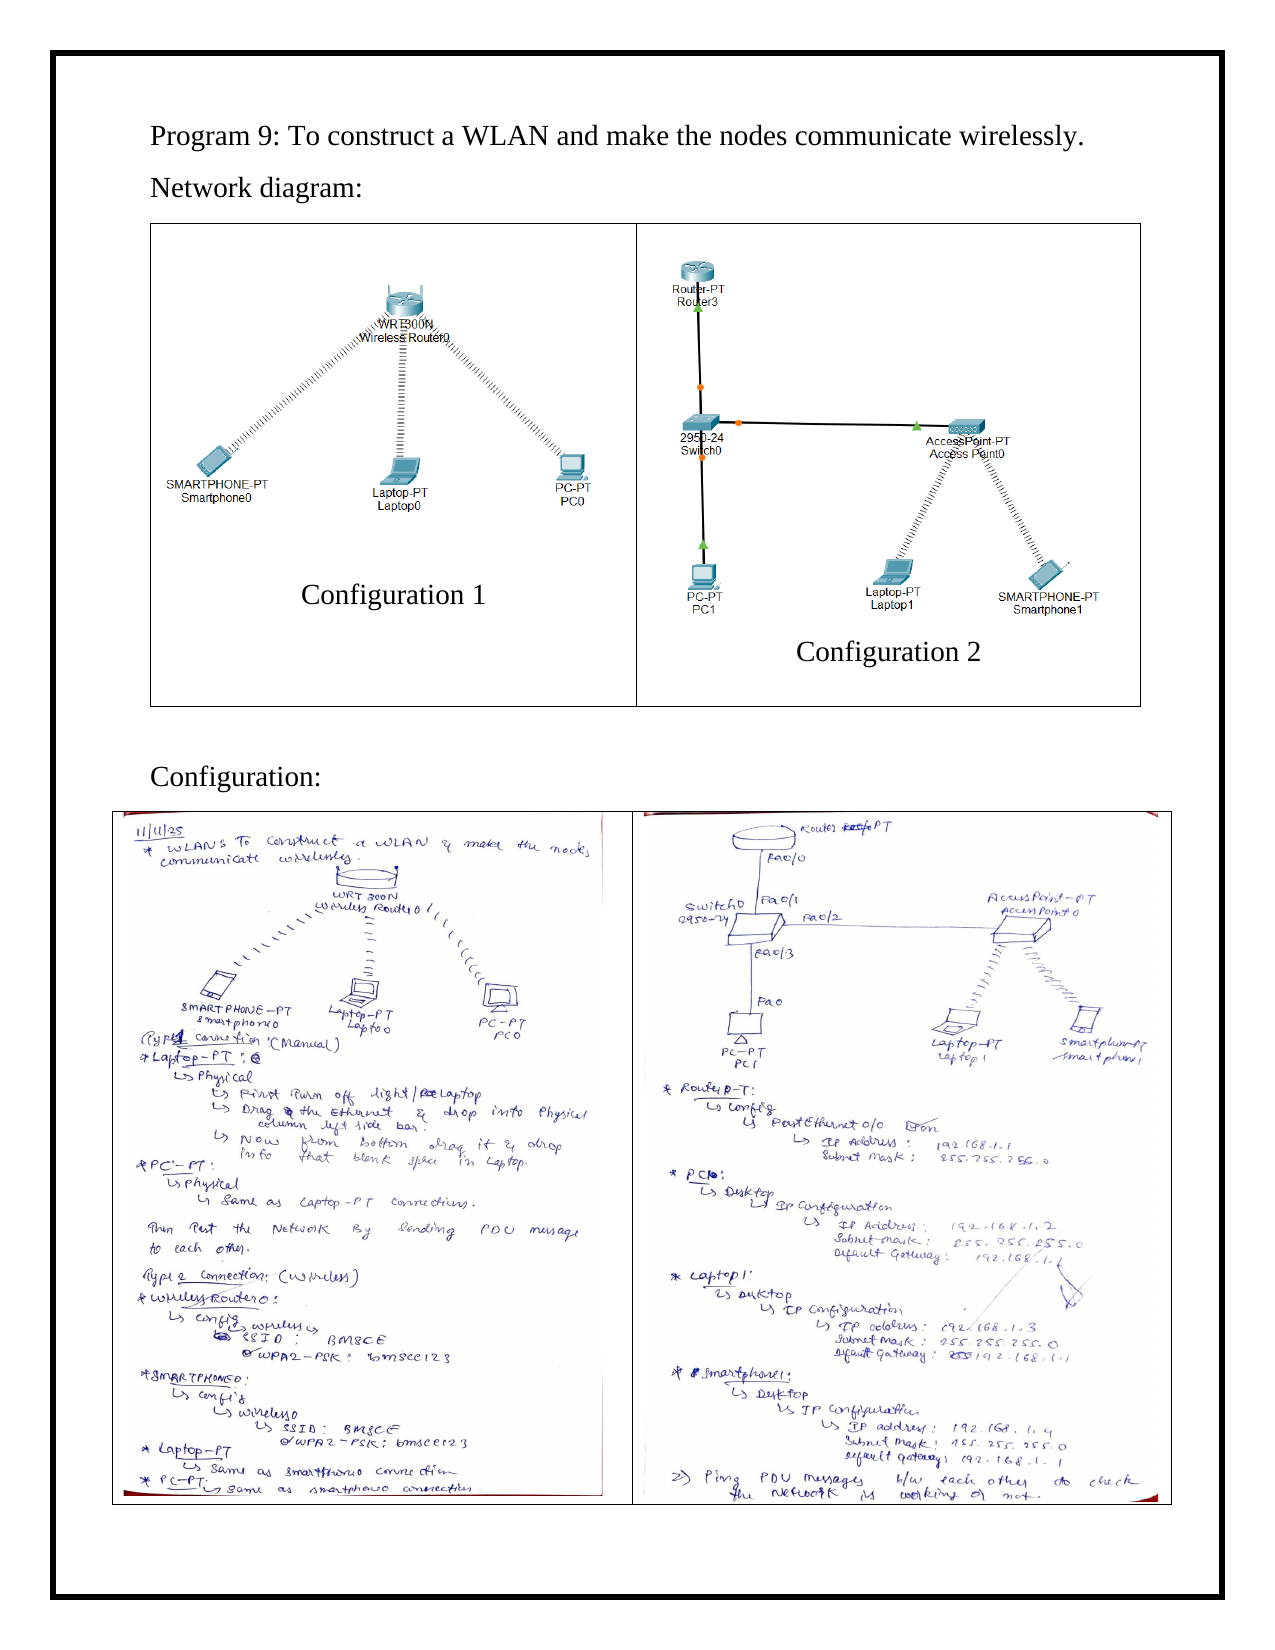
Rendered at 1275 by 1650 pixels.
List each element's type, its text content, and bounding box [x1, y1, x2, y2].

text Network diagram: [150, 170, 1125, 204]
picture [643, 812, 1159, 1502]
table_header Configuration 1 [151, 224, 636, 706]
table_header [113, 812, 632, 1503]
table_header Configuration 2 [637, 224, 1140, 706]
picture [161, 259, 606, 540]
picture [647, 259, 1119, 633]
picture [123, 812, 603, 1496]
table_header [633, 812, 1171, 1503]
text Configuration: [150, 759, 1125, 792]
text Program 9: To construct a WLAN and make the nodes communicate wirelessly. [150, 118, 1125, 152]
